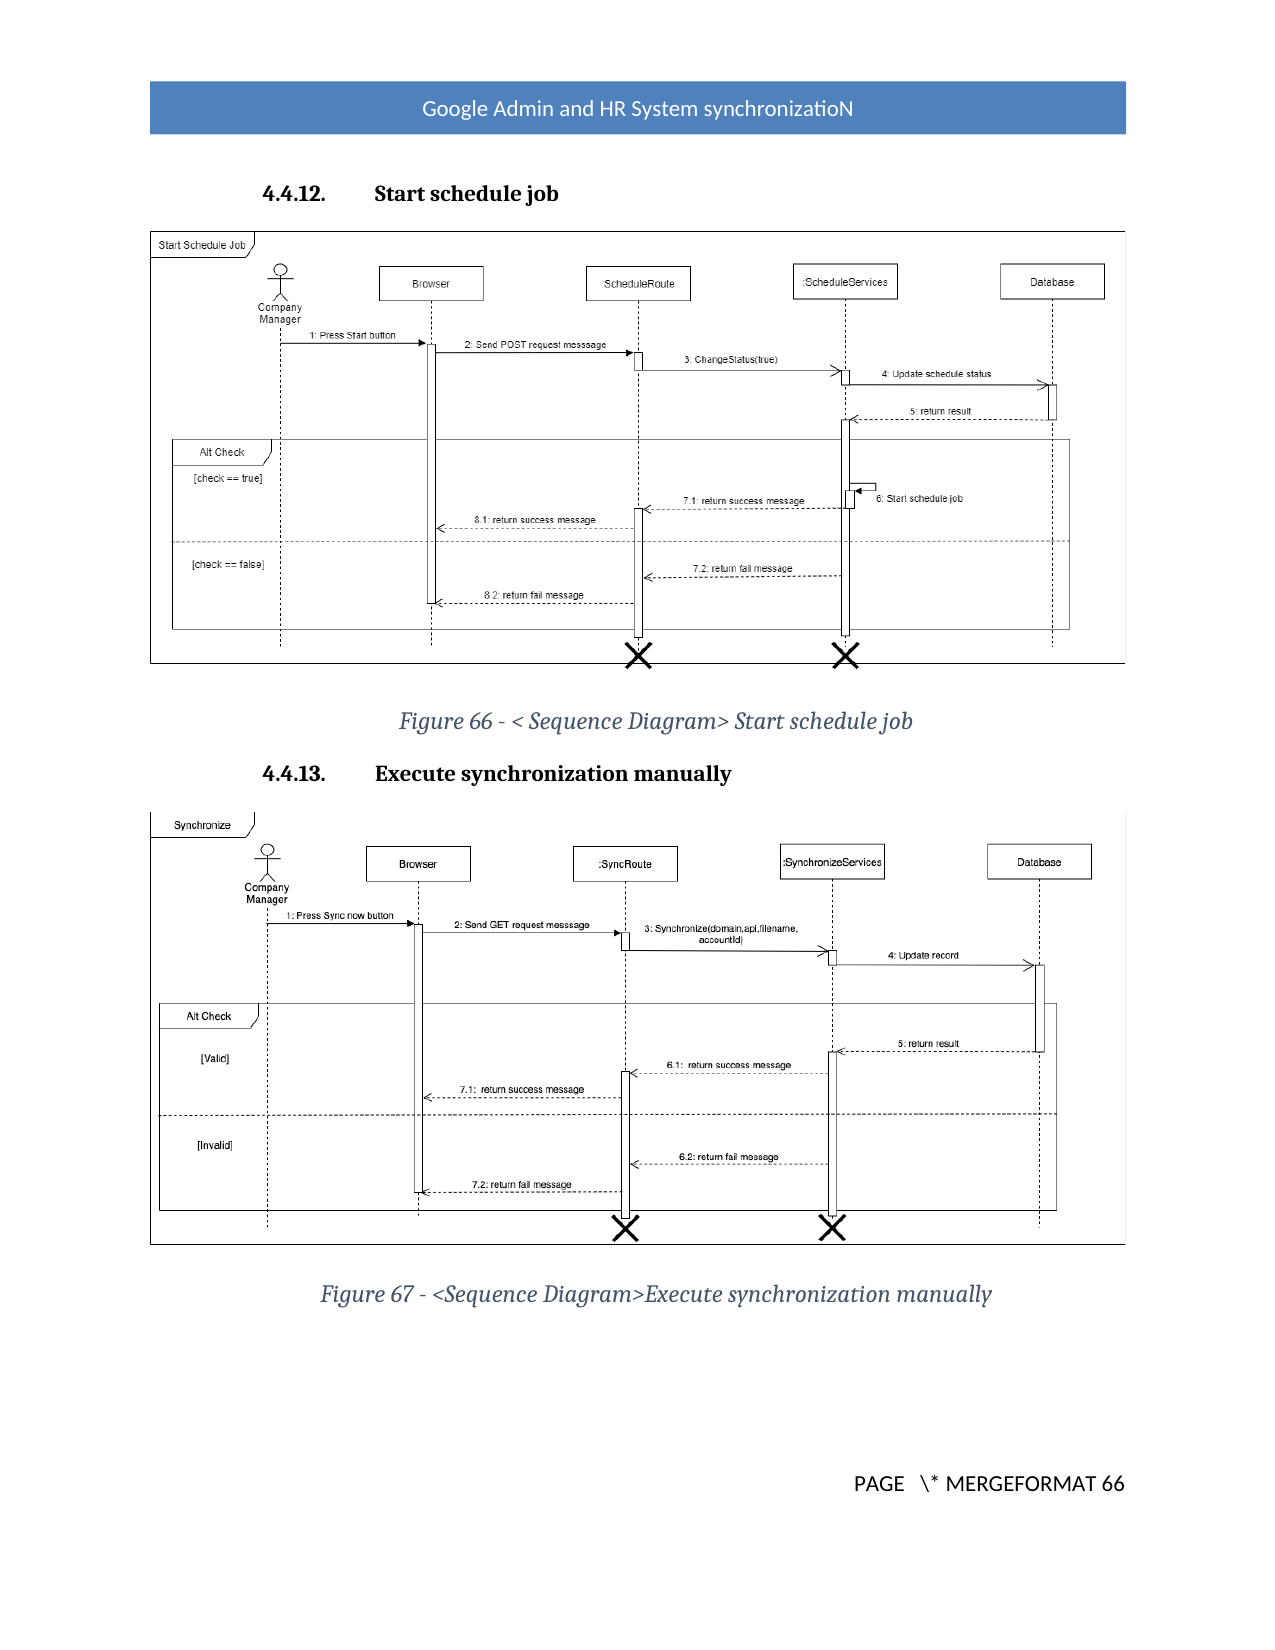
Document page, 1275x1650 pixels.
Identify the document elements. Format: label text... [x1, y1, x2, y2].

subtitle Start schedule job [262, 181, 1125, 207]
subtitle Execute synchronization manually [262, 761, 1125, 787]
picture [150, 231, 1125, 674]
picture [150, 812, 1125, 1247]
